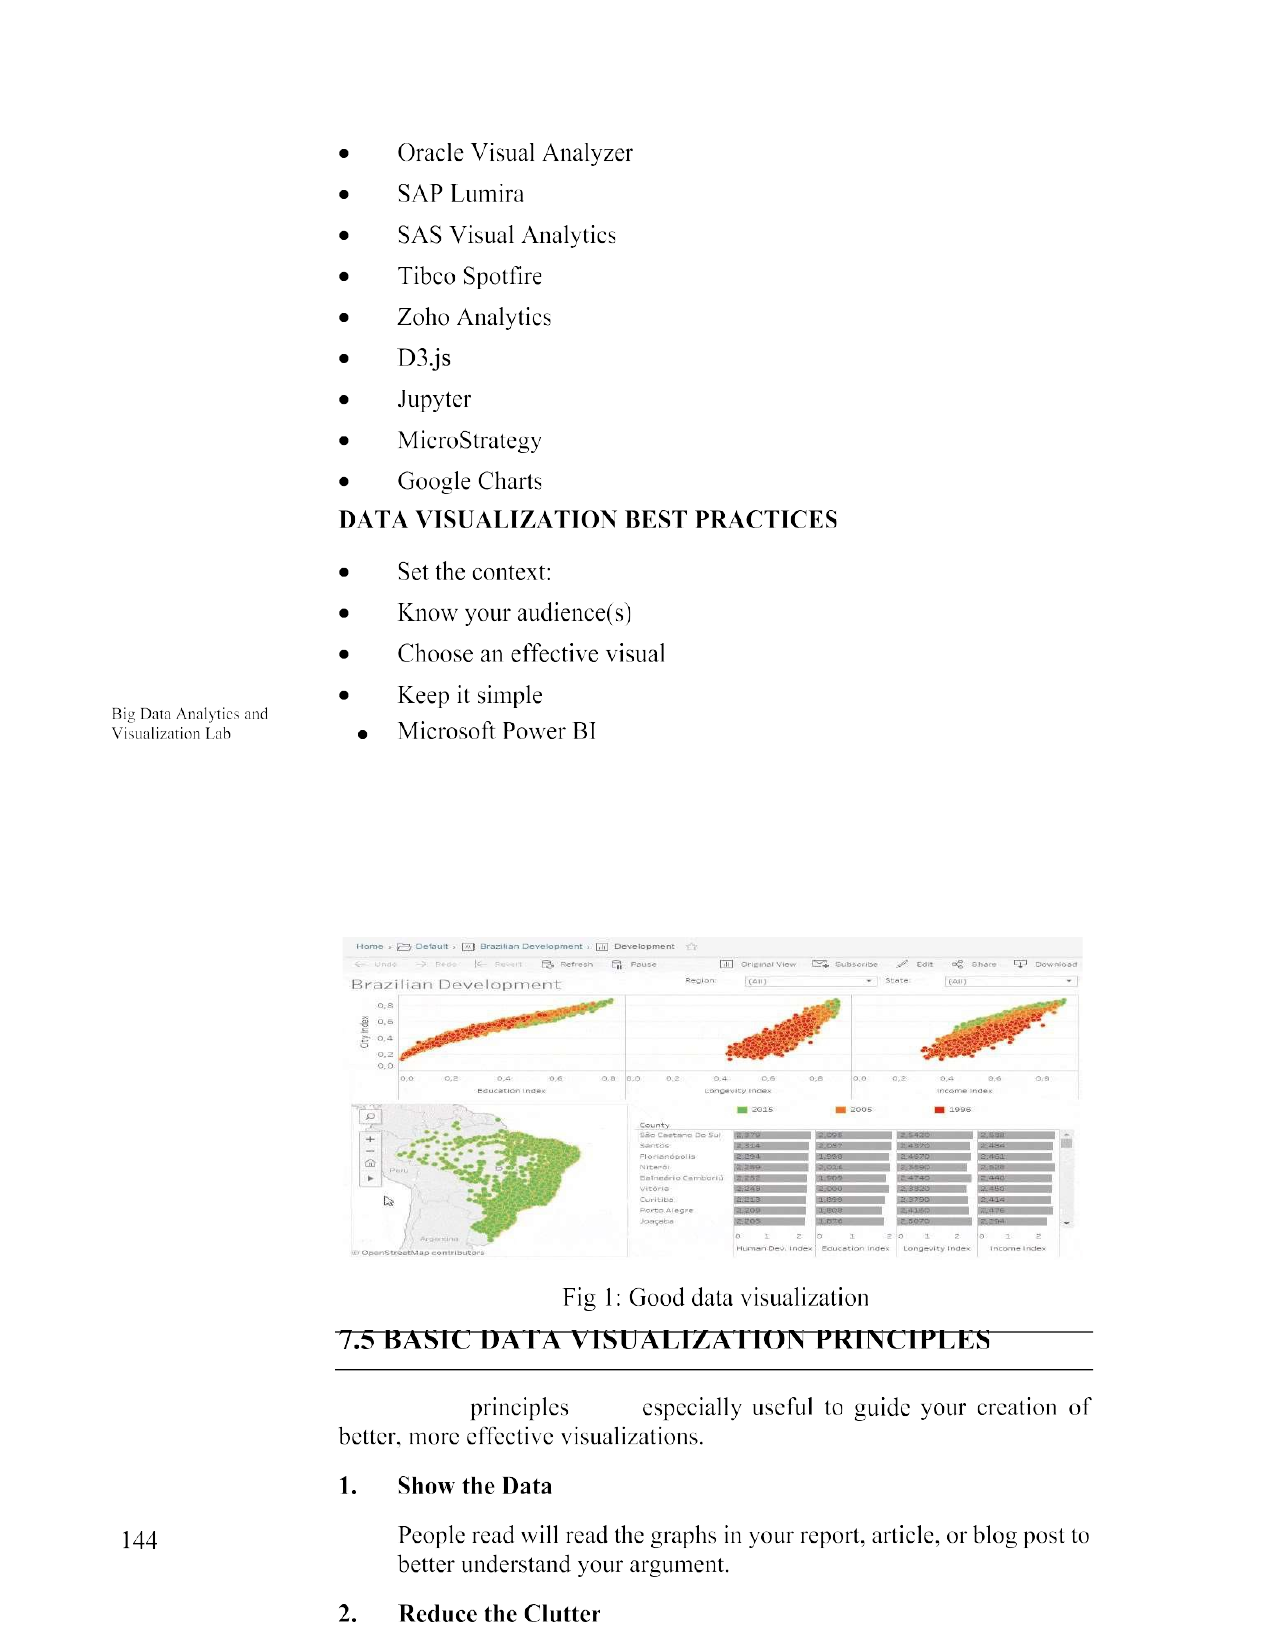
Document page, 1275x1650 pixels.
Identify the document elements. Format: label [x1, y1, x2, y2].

picture [397, 307, 551, 330]
picture [398, 143, 633, 166]
picture [398, 561, 550, 580]
picture [562, 1287, 868, 1311]
picture [397, 685, 542, 708]
picture [111, 707, 268, 739]
picture [338, 510, 837, 528]
picture [398, 225, 616, 248]
picture [397, 602, 630, 626]
picture [339, 1330, 990, 1349]
picture [854, 1397, 910, 1421]
picture [977, 1397, 1057, 1415]
picture [398, 643, 665, 662]
picture [397, 430, 542, 453]
picture [398, 184, 524, 202]
picture [398, 1604, 600, 1622]
picture [398, 471, 542, 494]
picture [133, 1531, 157, 1549]
picture [824, 1400, 843, 1415]
picture [338, 1604, 356, 1622]
picture [398, 266, 542, 289]
picture [920, 1403, 966, 1420]
picture [398, 390, 471, 412]
picture [339, 1476, 356, 1494]
picture [338, 1397, 742, 1448]
picture [397, 721, 596, 739]
picture [397, 1525, 1089, 1577]
picture [342, 937, 1083, 1260]
picture [1069, 1397, 1092, 1415]
picture [398, 1476, 552, 1494]
picture [397, 348, 427, 366]
picture [752, 1397, 813, 1415]
